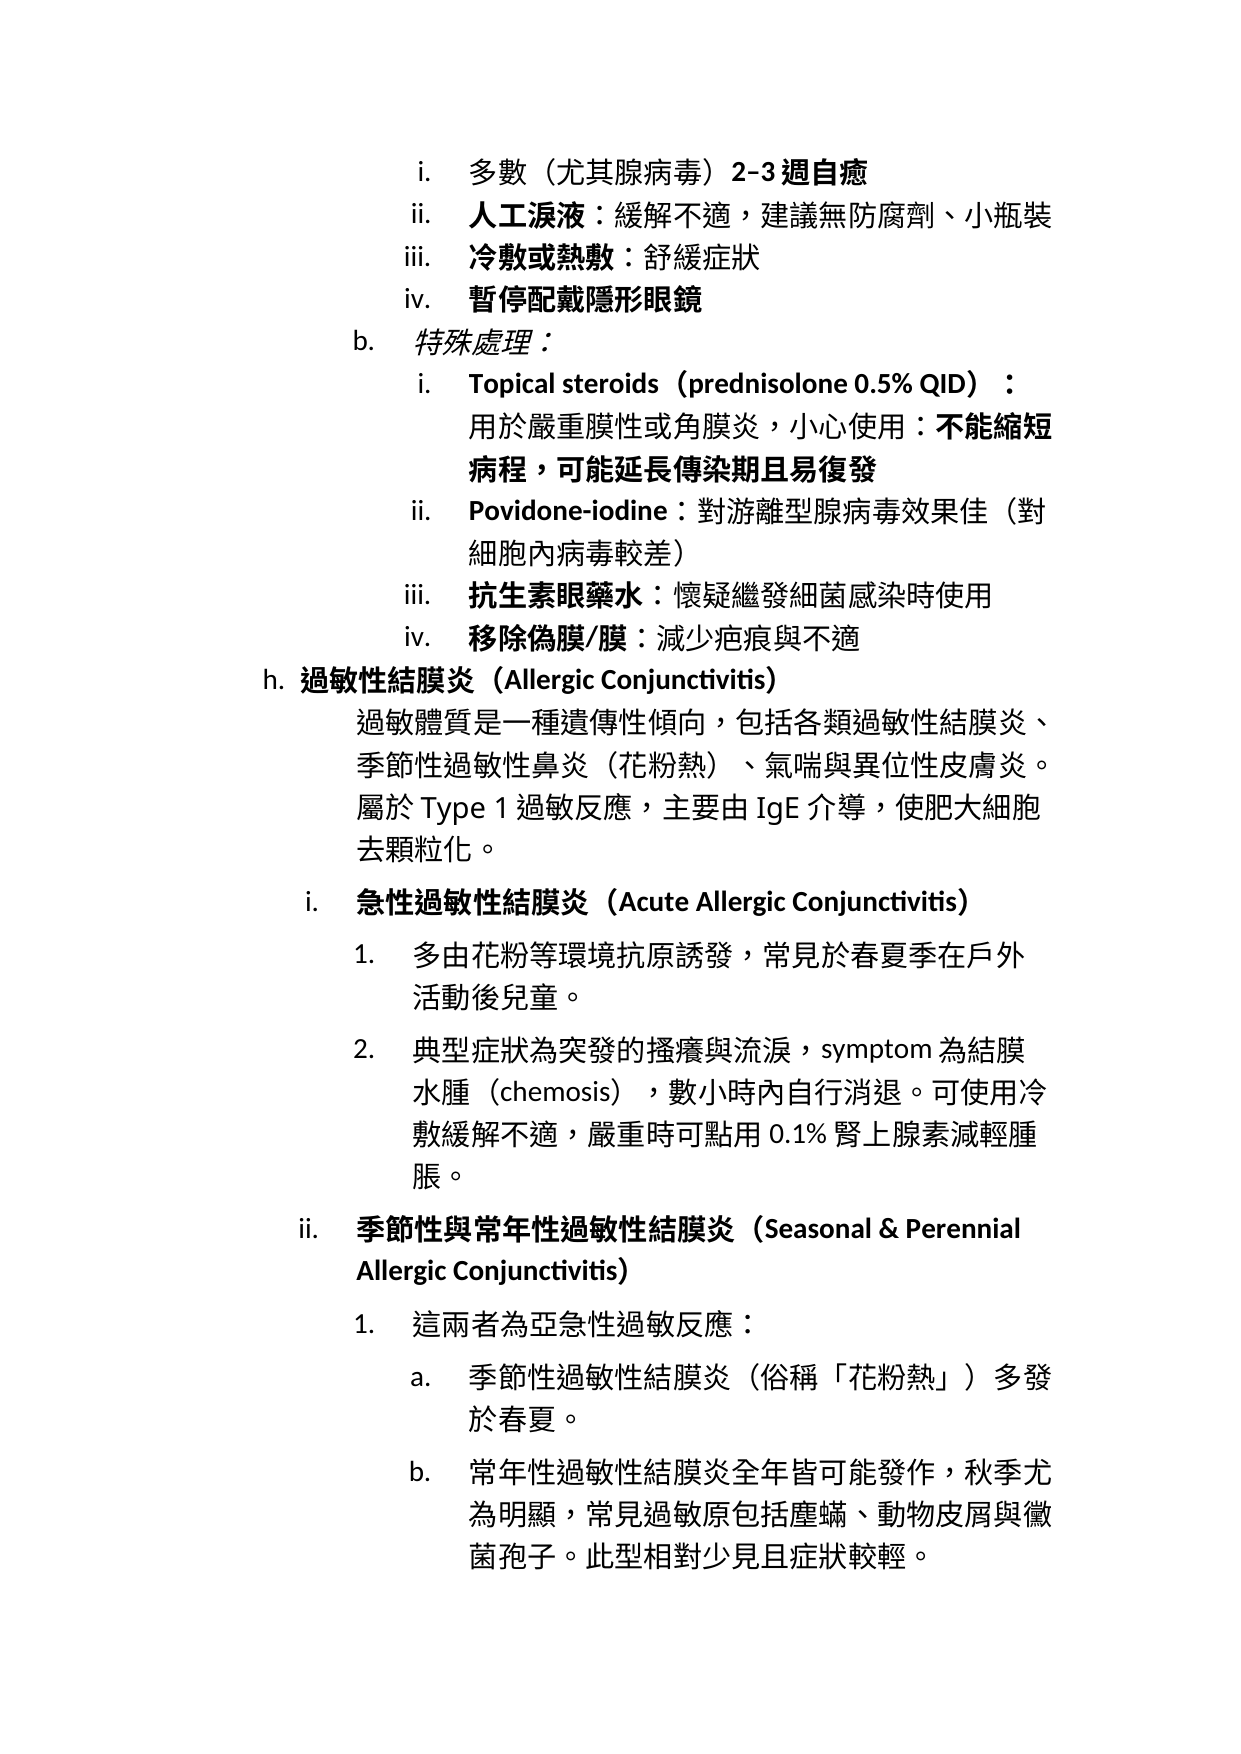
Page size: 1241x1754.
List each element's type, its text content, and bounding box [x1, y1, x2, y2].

list 多數（尤其腺病毒）2–3週自癒 [431, 150, 1053, 192]
list 這兩者為亞急性過敏反應： [375, 1302, 1053, 1344]
list 多由花粉等環境抗原誘發，常見於春夏季在戶外活動後兒童。 [375, 932, 1053, 1017]
list 典型症狀為突發的搔癢與流淚，symptom為結膜水腫（chemosis），數小時內自行消退。可使用冷敷緩解不適，嚴重時可點用 0.1% 腎上腺素減輕腫脹。 [375, 1027, 1053, 1196]
list 季節性與常年性過敏性結膜炎（Seasonal & Perennial Allergic Conjunctivitis） [319, 1207, 1053, 1291]
list 急性過敏性結膜炎（Acute Allergic Conjunctivitis） [319, 879, 1053, 922]
list 移除偽膜/膜：減少疤痕與不適 [431, 615, 1053, 657]
list 冷敷或熱敷：舒緩症狀 [431, 234, 1053, 277]
list 常年性過敏性結膜炎全年皆可能發作，秋季尤為明顯，常見過敏原包括塵蟎、動物皮屑與黴菌孢子。此型相對少見且症狀較輕。 [431, 1449, 1053, 1576]
list 季節性過敏性結膜炎（俗稱「花粉熱」）多發於春夏。 [431, 1354, 1053, 1439]
list Topical steroids（prednisolone 0.5% QID）：用於嚴重膜性或角膜炎，小心使用：不能縮短病程，可能延長傳染期且易復發 [431, 361, 1053, 488]
list 特殊處理： [375, 319, 1053, 361]
list 過敏性結膜炎（Allergic Conjunctivitis） [262, 657, 1053, 700]
list 抗生素眼藥水：懷疑繼發細菌感染時使用 [431, 573, 1053, 615]
text 過敏體質是一種遺傳性傾向，包括各類過敏性結膜炎、季節性過敏性鼻炎（花粉熱）、氣喘與異位性皮膚炎。屬於Type 1過敏反應，主要由 IgE 介導，使肥大細胞去顆粒化。 [356, 700, 1053, 869]
list 人工淚液：緩解不適，建議無防腐劑、小瓶裝 [431, 192, 1053, 234]
list 暫停配戴隱形眼鏡 [431, 277, 1053, 319]
list Povidone-iodine：對游離型腺病毒效果佳（對細胞內病毒較差） [431, 488, 1053, 573]
